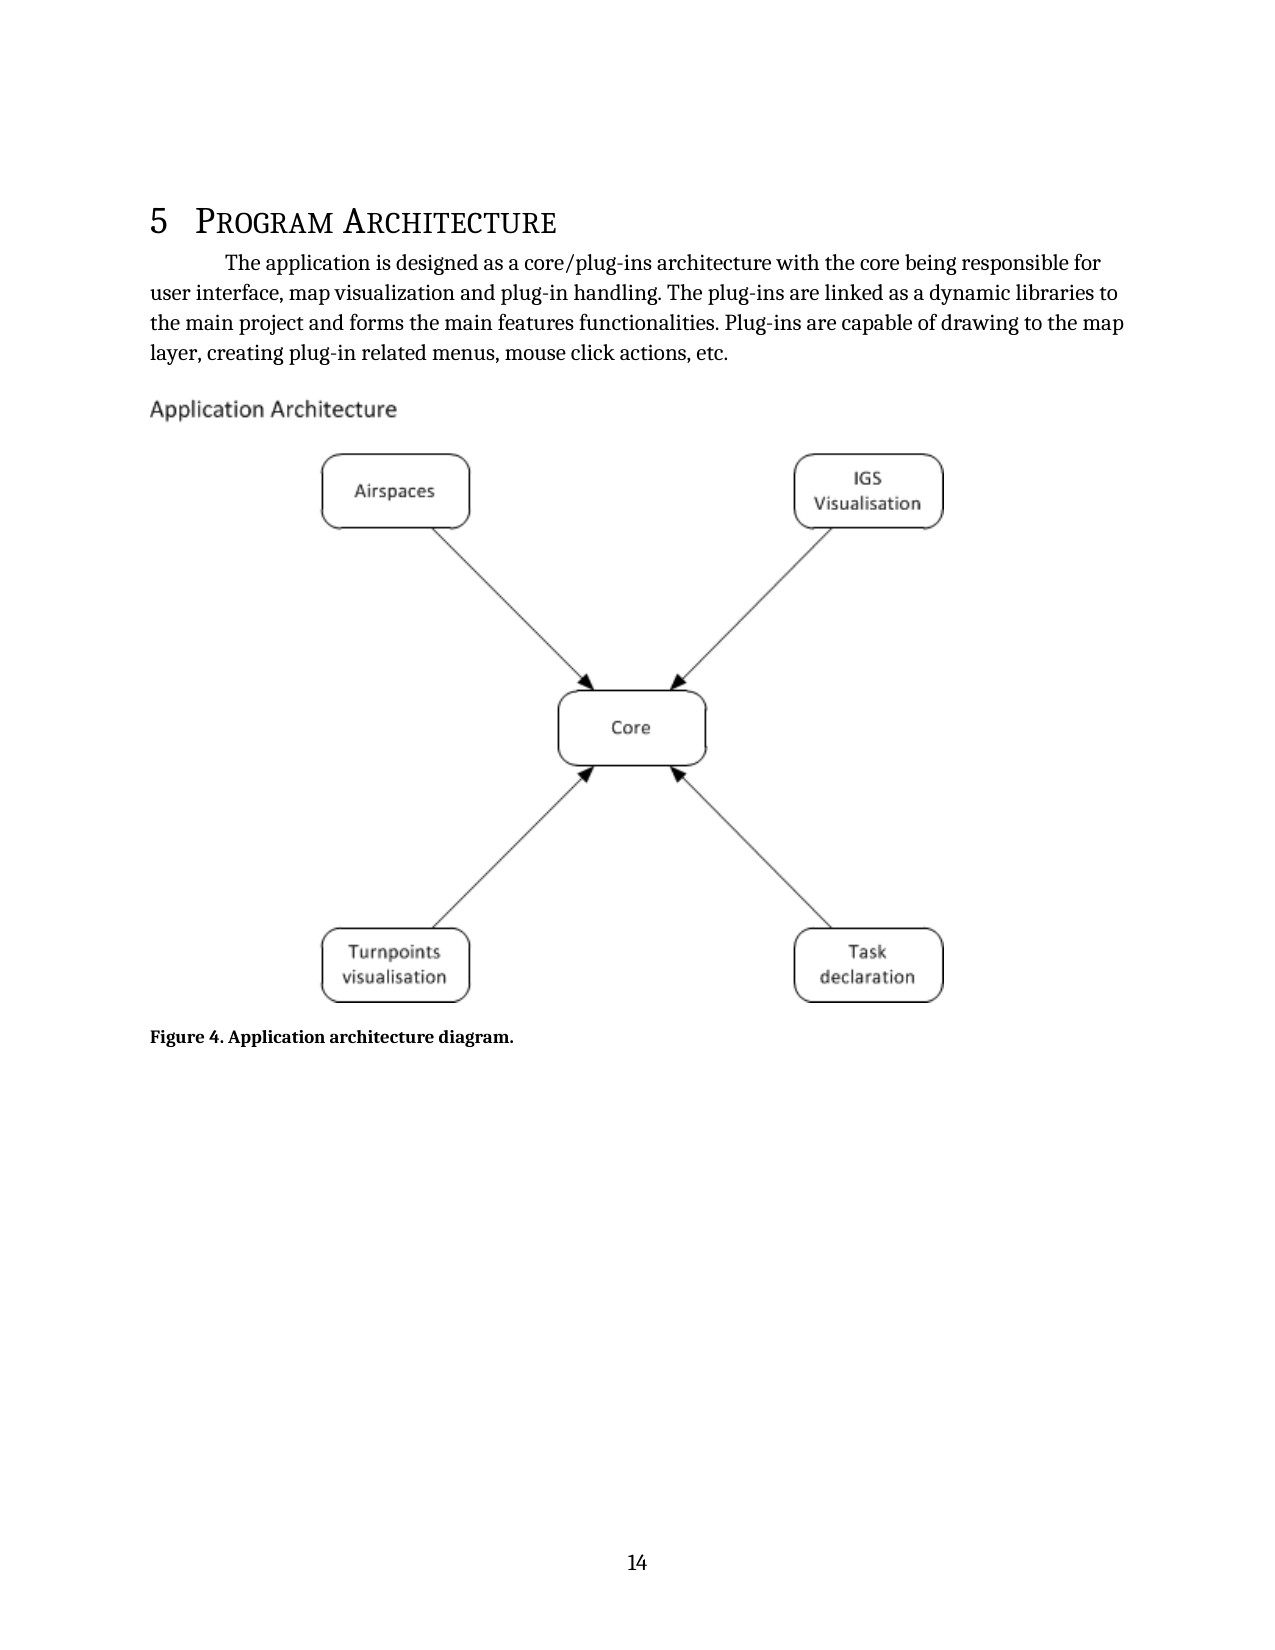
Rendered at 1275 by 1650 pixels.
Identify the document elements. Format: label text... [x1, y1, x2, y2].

text The application is designed as a core/plug-ins architecture with the core being responsible for user interface, map visualization and plug-in handling. The plug-ins are linked as a dynamic libraries to the main project and forms the main features functionalities. Plug-ins are capable of drawing to the map layer, creating plug-in related menus, mouse click actions, etc. [150, 249, 1125, 367]
text Figure 4. Application architecture diagram. [150, 1027, 1125, 1048]
picture [150, 391, 944, 1003]
subtitle Program Architecture [150, 200, 1125, 243]
